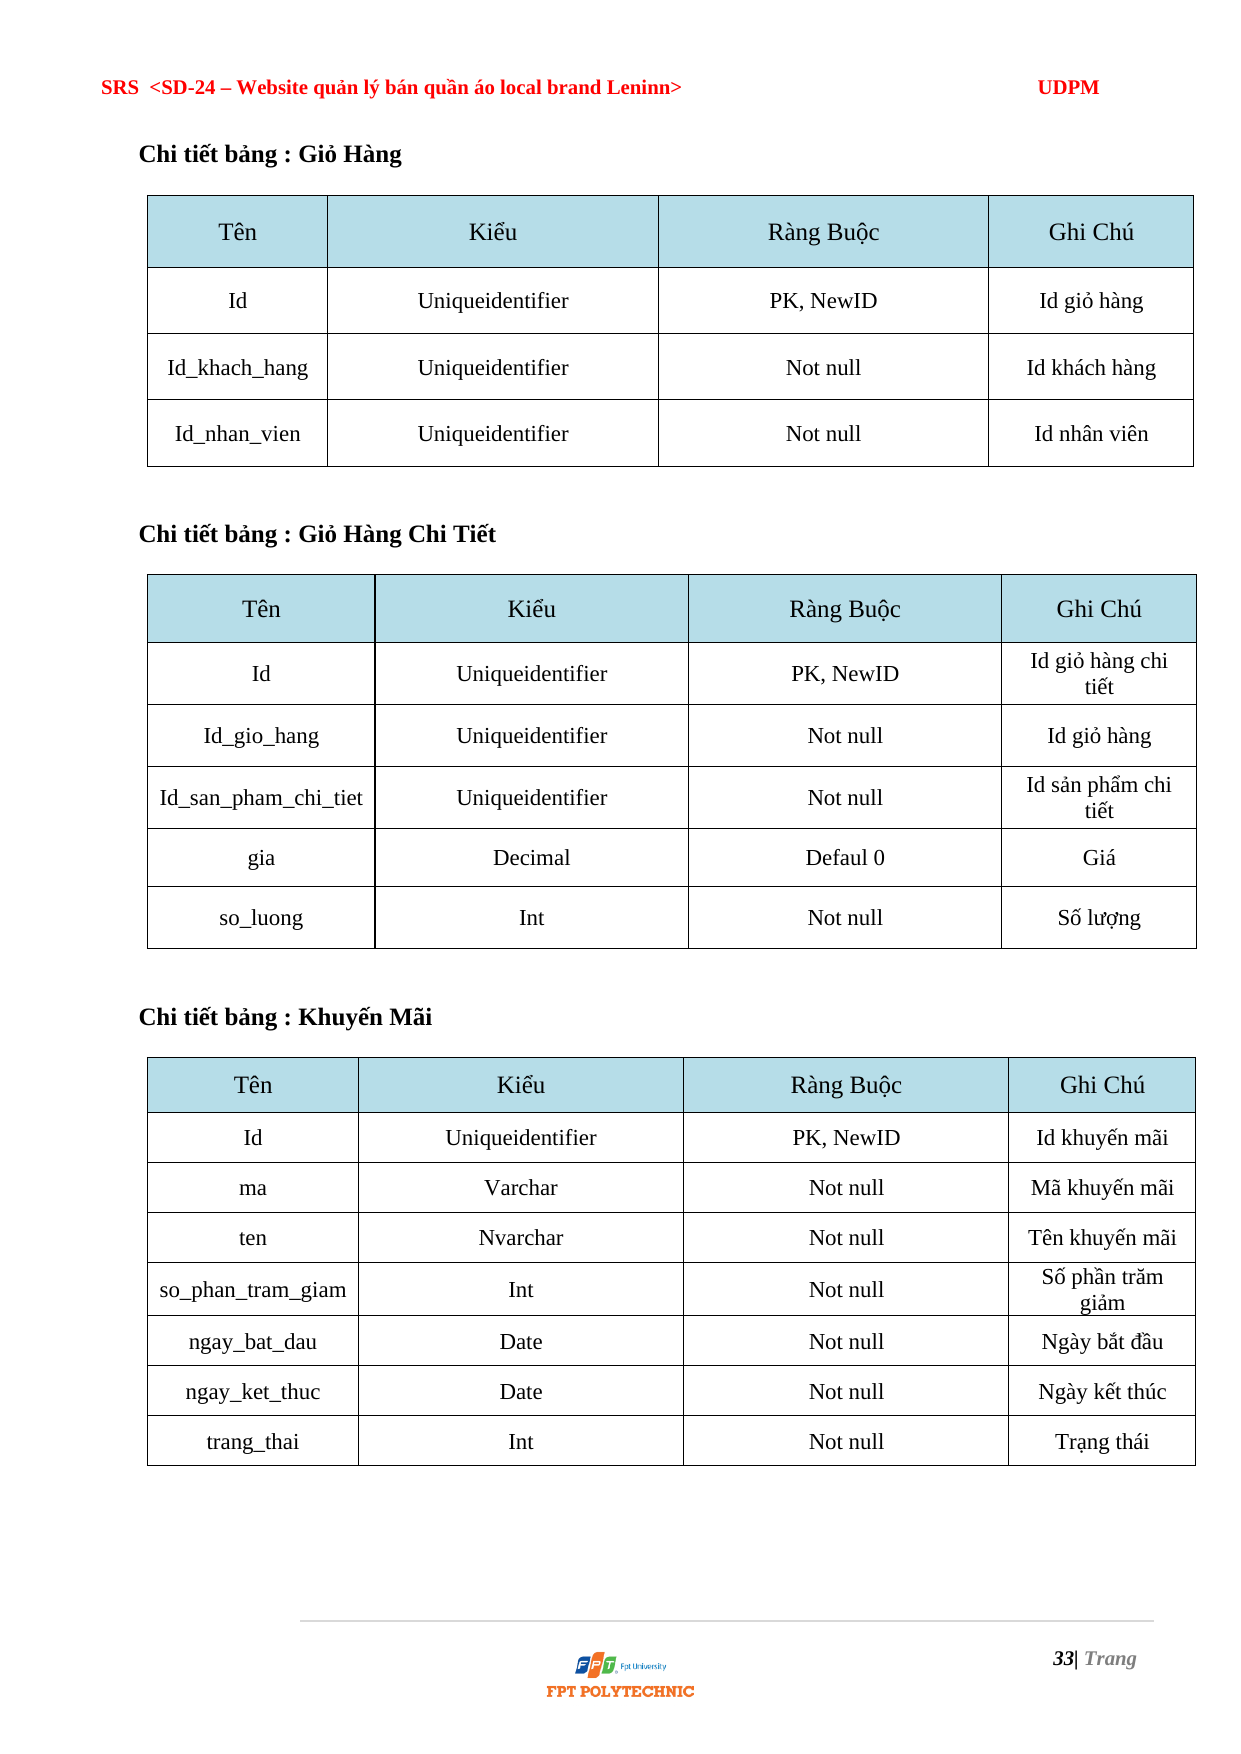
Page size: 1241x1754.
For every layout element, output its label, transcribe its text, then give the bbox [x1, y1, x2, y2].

table_header Ràng Buộc [684, 1058, 1008, 1112]
table_cell gia [148, 829, 374, 886]
table_header Ghi Chú [989, 196, 1193, 267]
table_cell Int [359, 1416, 683, 1465]
picture [546, 1651, 694, 1706]
table_cell Id [148, 643, 374, 704]
table_cell Giá [1002, 829, 1196, 886]
table_cell PK, NewID [689, 643, 1001, 704]
table_cell ma [148, 1163, 358, 1212]
table_cell Int [376, 887, 688, 948]
table_cell Id khách hàng [989, 334, 1193, 399]
table_header Ghi Chú [1002, 575, 1196, 642]
table_cell Decimal [376, 829, 688, 886]
table_cell Id [148, 268, 327, 333]
table_cell Id giỏ hàng chi tiết [1002, 643, 1196, 704]
table_cell Uniqueidentifier [376, 705, 688, 766]
table_cell Số lượng [1002, 887, 1196, 948]
table_header Tên [148, 196, 327, 267]
table_cell Trạng thái [1009, 1416, 1195, 1465]
table_cell Id khuyến mãi [1009, 1113, 1195, 1162]
table_cell Uniqueidentifier [328, 334, 658, 399]
table_cell so_luong [148, 887, 374, 948]
table_cell PK, NewID [659, 268, 988, 333]
table_header Ràng Buộc [659, 196, 988, 267]
table_cell Not null [689, 767, 1001, 827]
table_cell Defaul 0 [689, 829, 1001, 886]
table_cell Nvarchar [359, 1213, 683, 1262]
table_cell Id_gio_hang [148, 705, 374, 766]
table_cell Id_san_pham_chi_tiet [148, 767, 374, 827]
table_cell Date [359, 1316, 683, 1365]
table_header Ràng Buộc [689, 575, 1001, 642]
table_cell Not null [689, 887, 1001, 948]
table_cell Id giỏ hàng [989, 268, 1193, 333]
table_cell Not null [684, 1213, 1008, 1262]
table_cell ngay_ket_thuc [148, 1366, 358, 1415]
table_cell Not null [689, 705, 1001, 766]
table_cell Uniqueidentifier [376, 767, 688, 827]
table_cell Uniqueidentifier [376, 643, 688, 704]
table_header Kiểu [376, 575, 688, 642]
table_cell Not null [684, 1416, 1008, 1465]
table_cell Mã khuyến mãi [1009, 1163, 1195, 1212]
table_header Tên [148, 1058, 358, 1112]
table_cell ten [148, 1213, 358, 1262]
table_cell Số phần trăm giảm [1009, 1263, 1195, 1315]
table_cell Not null [659, 400, 988, 466]
table_cell Date [359, 1366, 683, 1415]
table_cell Uniqueidentifier [328, 400, 658, 466]
table_cell trang_thai [148, 1416, 358, 1465]
subtitle Chi tiết bảng : Giỏ Hàng [138, 139, 1226, 168]
table_cell Ngày kết thúc [1009, 1366, 1195, 1415]
table_cell so_phan_tram_giam [148, 1263, 358, 1315]
table_cell ngay_bat_dau [148, 1316, 358, 1365]
table_cell Tên khuyến mãi [1009, 1213, 1195, 1262]
table_cell PK, NewID [684, 1113, 1008, 1162]
table_cell Uniqueidentifier [328, 268, 658, 333]
table_header Tên [148, 575, 374, 642]
table_cell Not null [659, 334, 988, 399]
table_cell Not null [684, 1163, 1008, 1212]
table_cell Varchar [359, 1163, 683, 1212]
table_cell Id [148, 1113, 358, 1162]
table_cell Id_nhan_vien [148, 400, 327, 466]
table_cell Id giỏ hàng [1002, 705, 1196, 766]
table_cell Id_khach_hang [148, 334, 327, 399]
table_cell Int [359, 1263, 683, 1315]
table_cell Not null [684, 1366, 1008, 1415]
subtitle Chi tiết bảng : Giỏ Hàng Chi Tiết [138, 519, 1226, 548]
table_cell Ngày bắt đầu [1009, 1316, 1195, 1365]
table_cell Not null [684, 1263, 1008, 1315]
table_cell Id sản phẩm chi tiết [1002, 767, 1196, 827]
table_cell Id nhân viên [989, 400, 1193, 466]
subtitle Chi tiết bảng : Khuyến Mãi [138, 1002, 1226, 1031]
table_header Kiểu [328, 196, 658, 267]
table_header Ghi Chú [1009, 1058, 1195, 1112]
table_cell Uniqueidentifier [359, 1113, 683, 1162]
table_cell Not null [684, 1316, 1008, 1365]
table_header Kiểu [359, 1058, 683, 1112]
